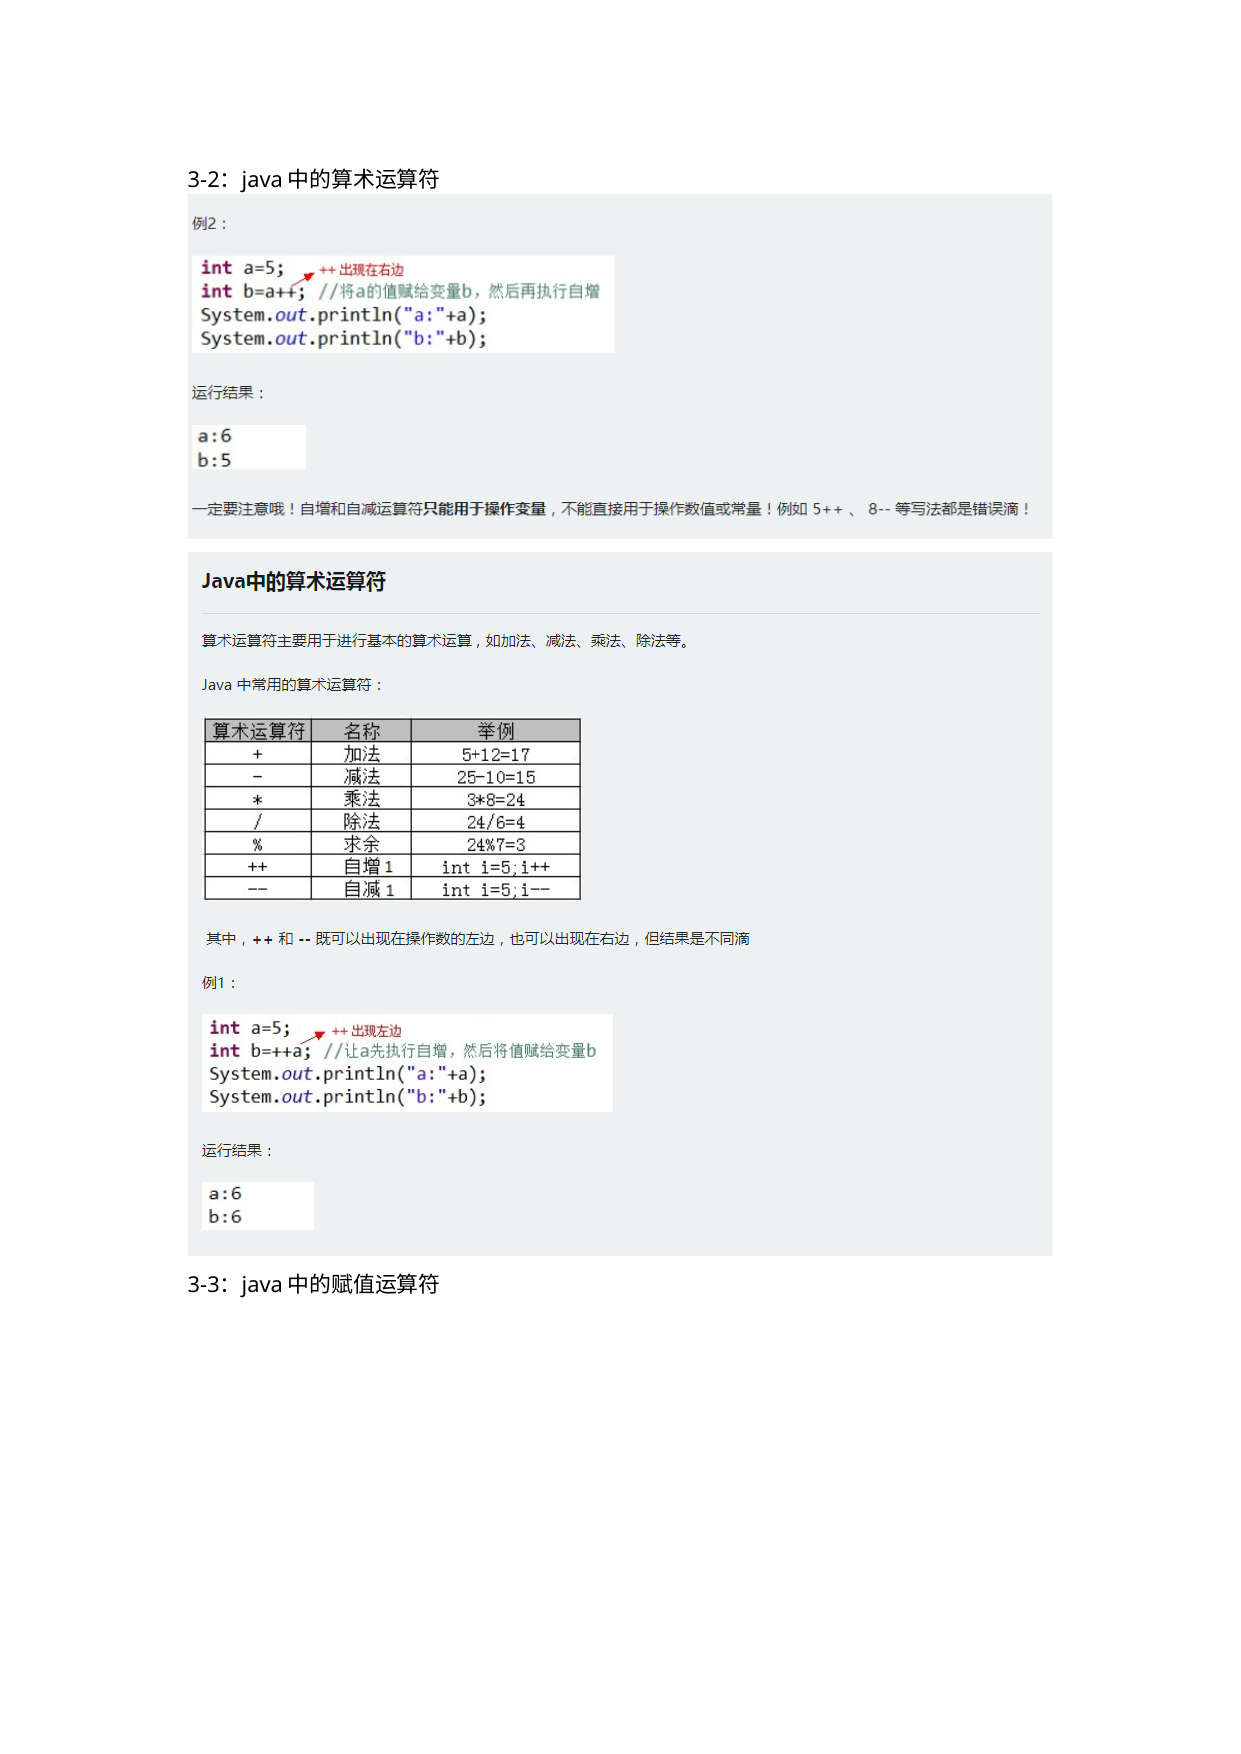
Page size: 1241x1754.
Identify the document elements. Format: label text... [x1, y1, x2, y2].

text 3-2：java中的算术运算符 [187, 162, 1053, 194]
picture [187, 194, 1053, 539]
text 3-3：java中的赋值运算符 [187, 1267, 1053, 1299]
picture [187, 552, 1053, 1256]
